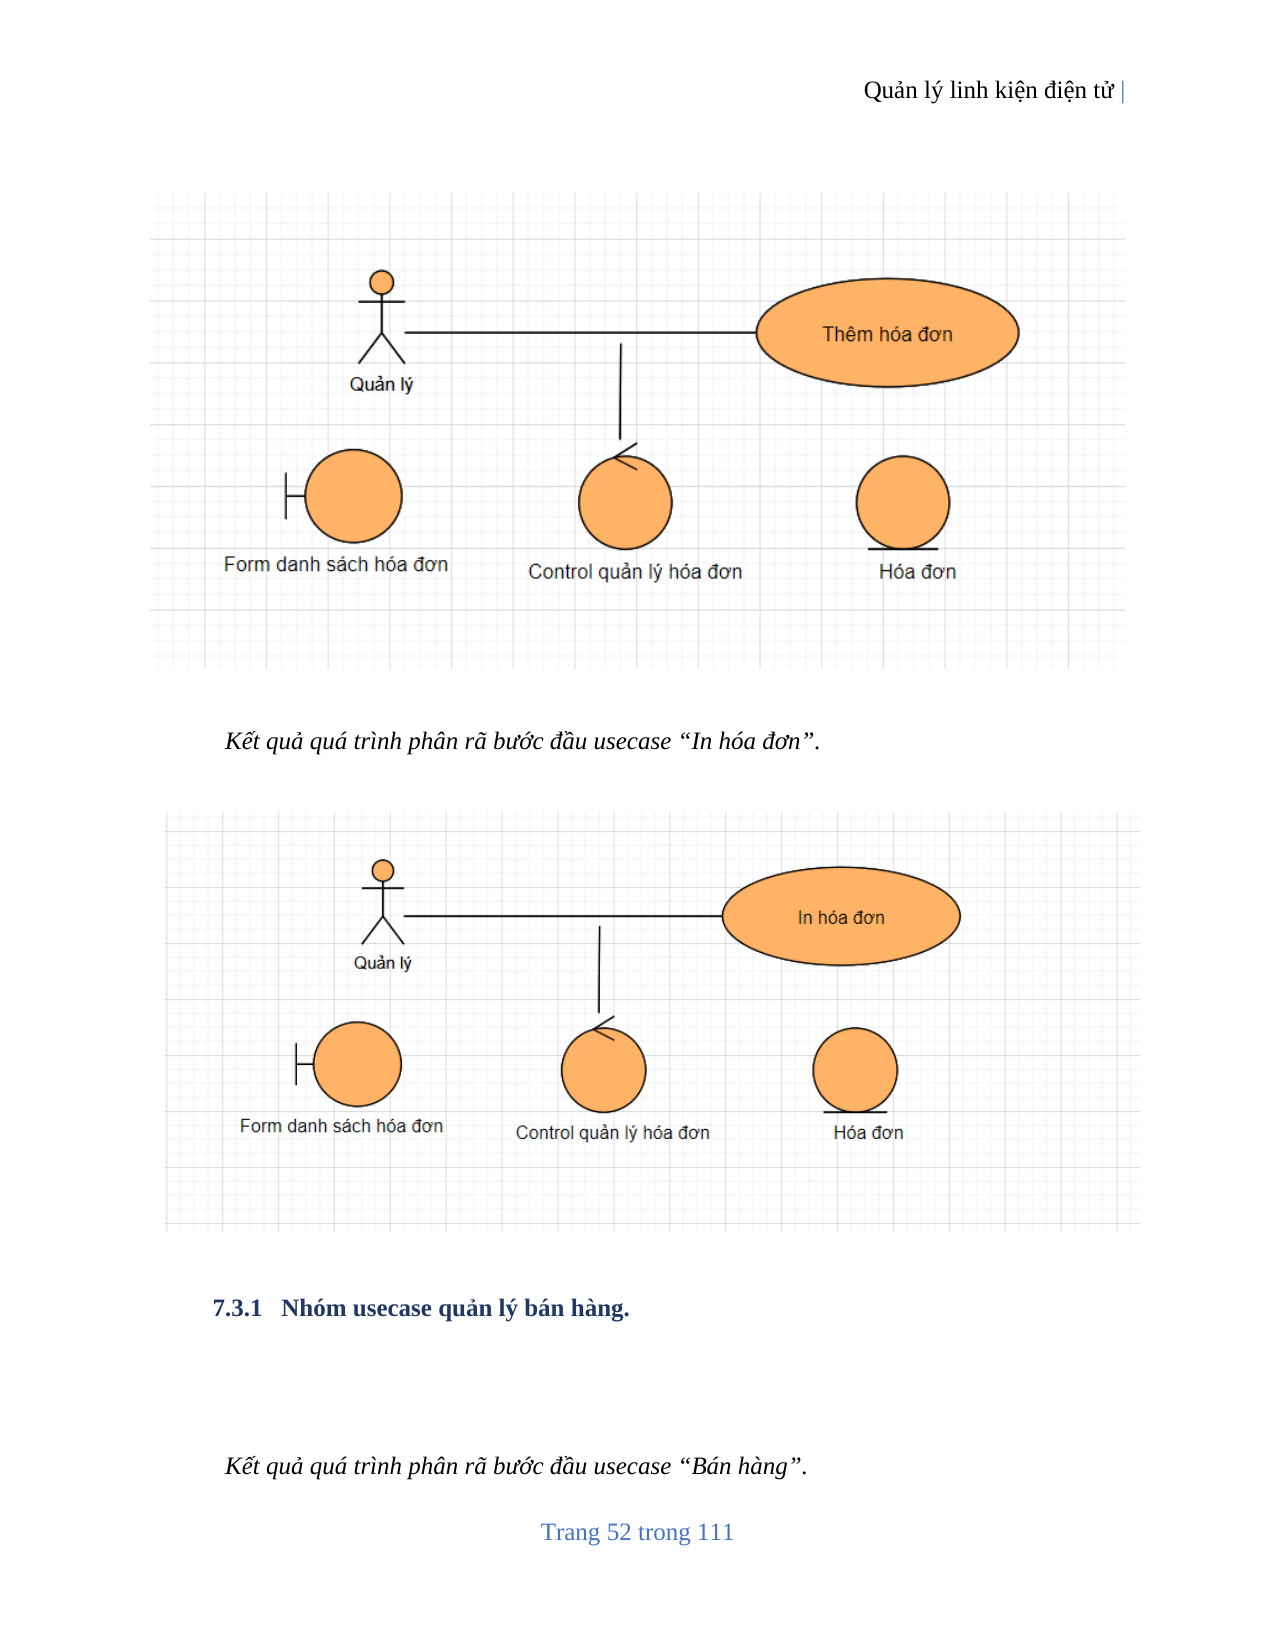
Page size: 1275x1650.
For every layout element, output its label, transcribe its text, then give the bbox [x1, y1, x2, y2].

text Kết quả quá trình phân rã bước đầu usecase “Bán hàng”. [150, 1451, 1125, 1480]
picture [164, 812, 1140, 1232]
text Kết quả quá trình phân rã bước đầu usecase “In hóa đơn”. [150, 726, 1125, 755]
subtitle Nhóm usecase quản lý bán hàng. [262, 1293, 1125, 1322]
picture [150, 193, 1125, 669]
